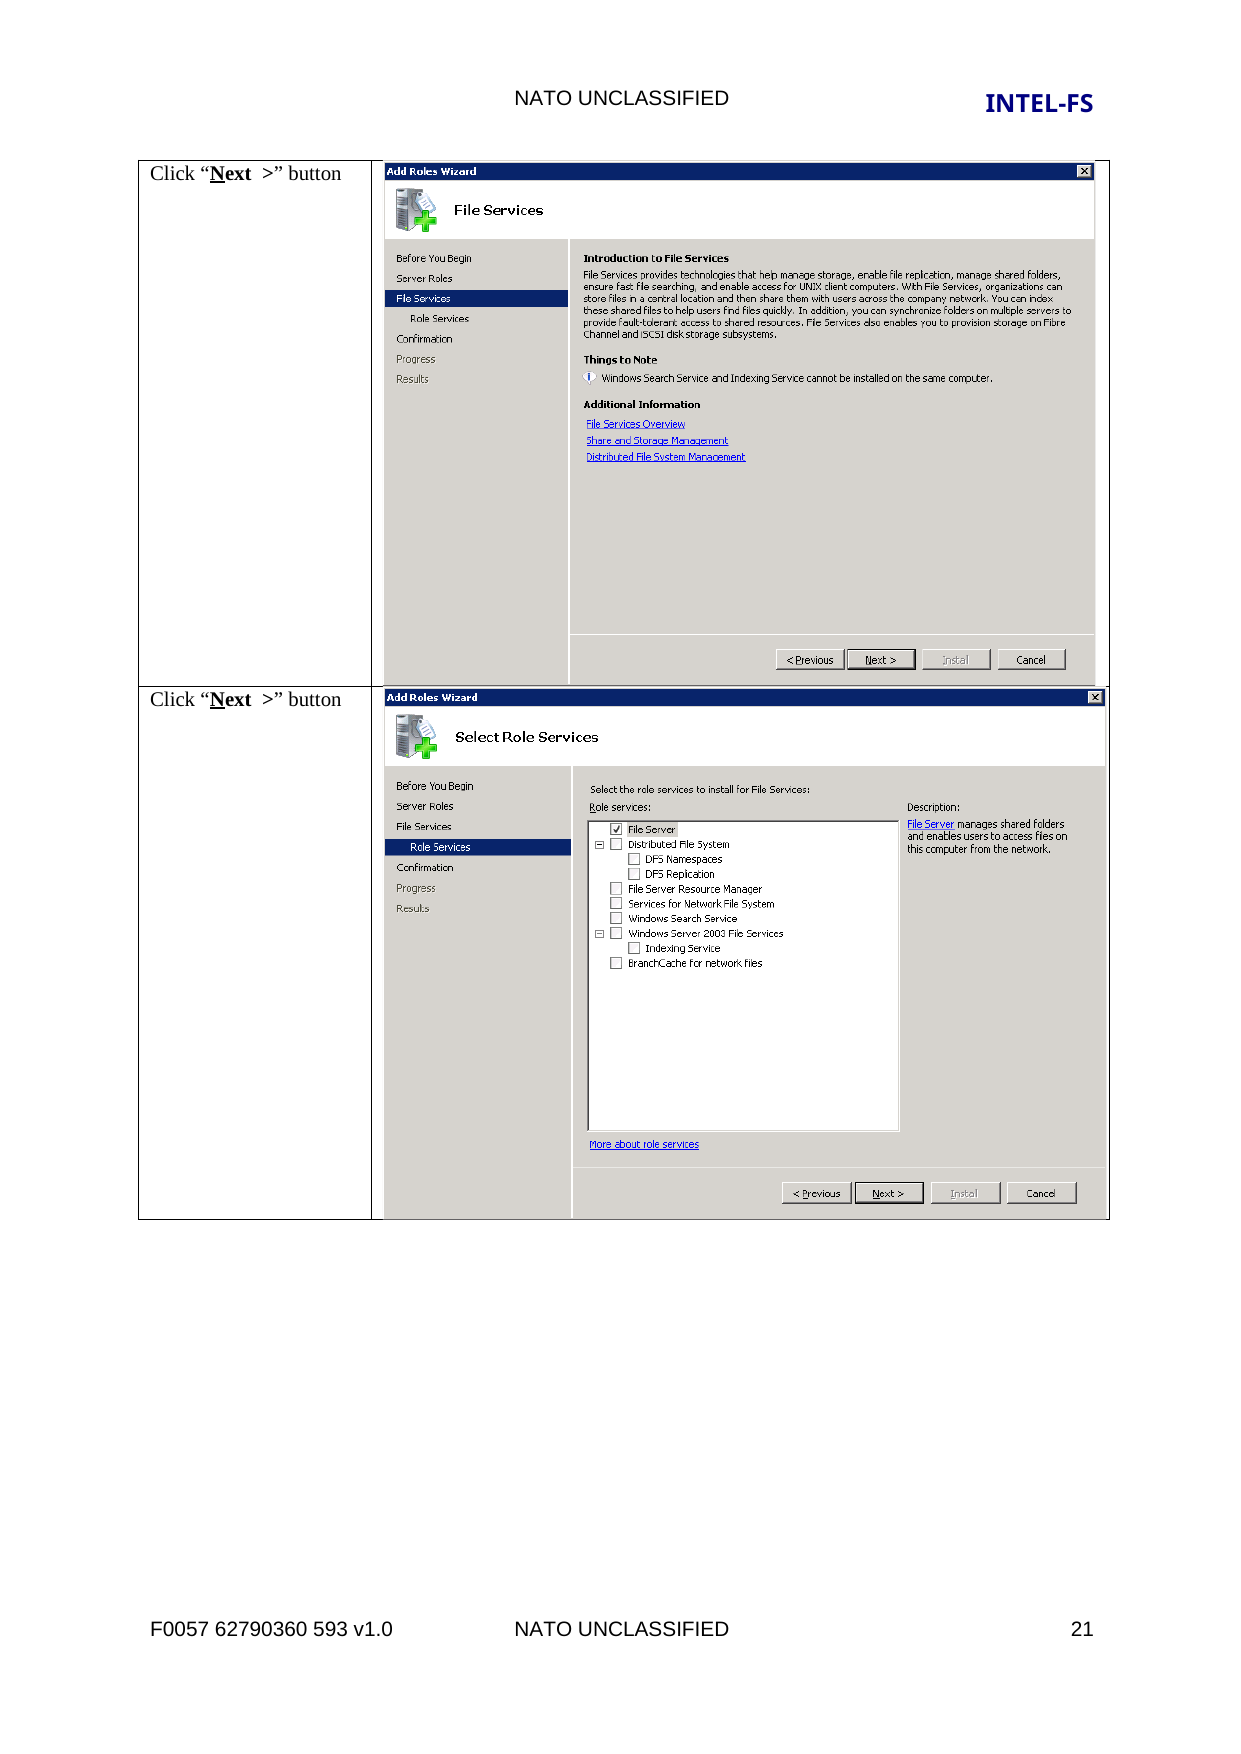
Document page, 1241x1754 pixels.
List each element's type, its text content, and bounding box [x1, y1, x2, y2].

table_cell Click “Next >” button [139, 161, 371, 686]
table_cell [1096, 161, 1109, 686]
picture [382, 160, 1107, 1220]
table_cell Click “Next >” button [139, 687, 371, 1219]
table_cell [372, 161, 382, 686]
table_cell [372, 687, 382, 1219]
